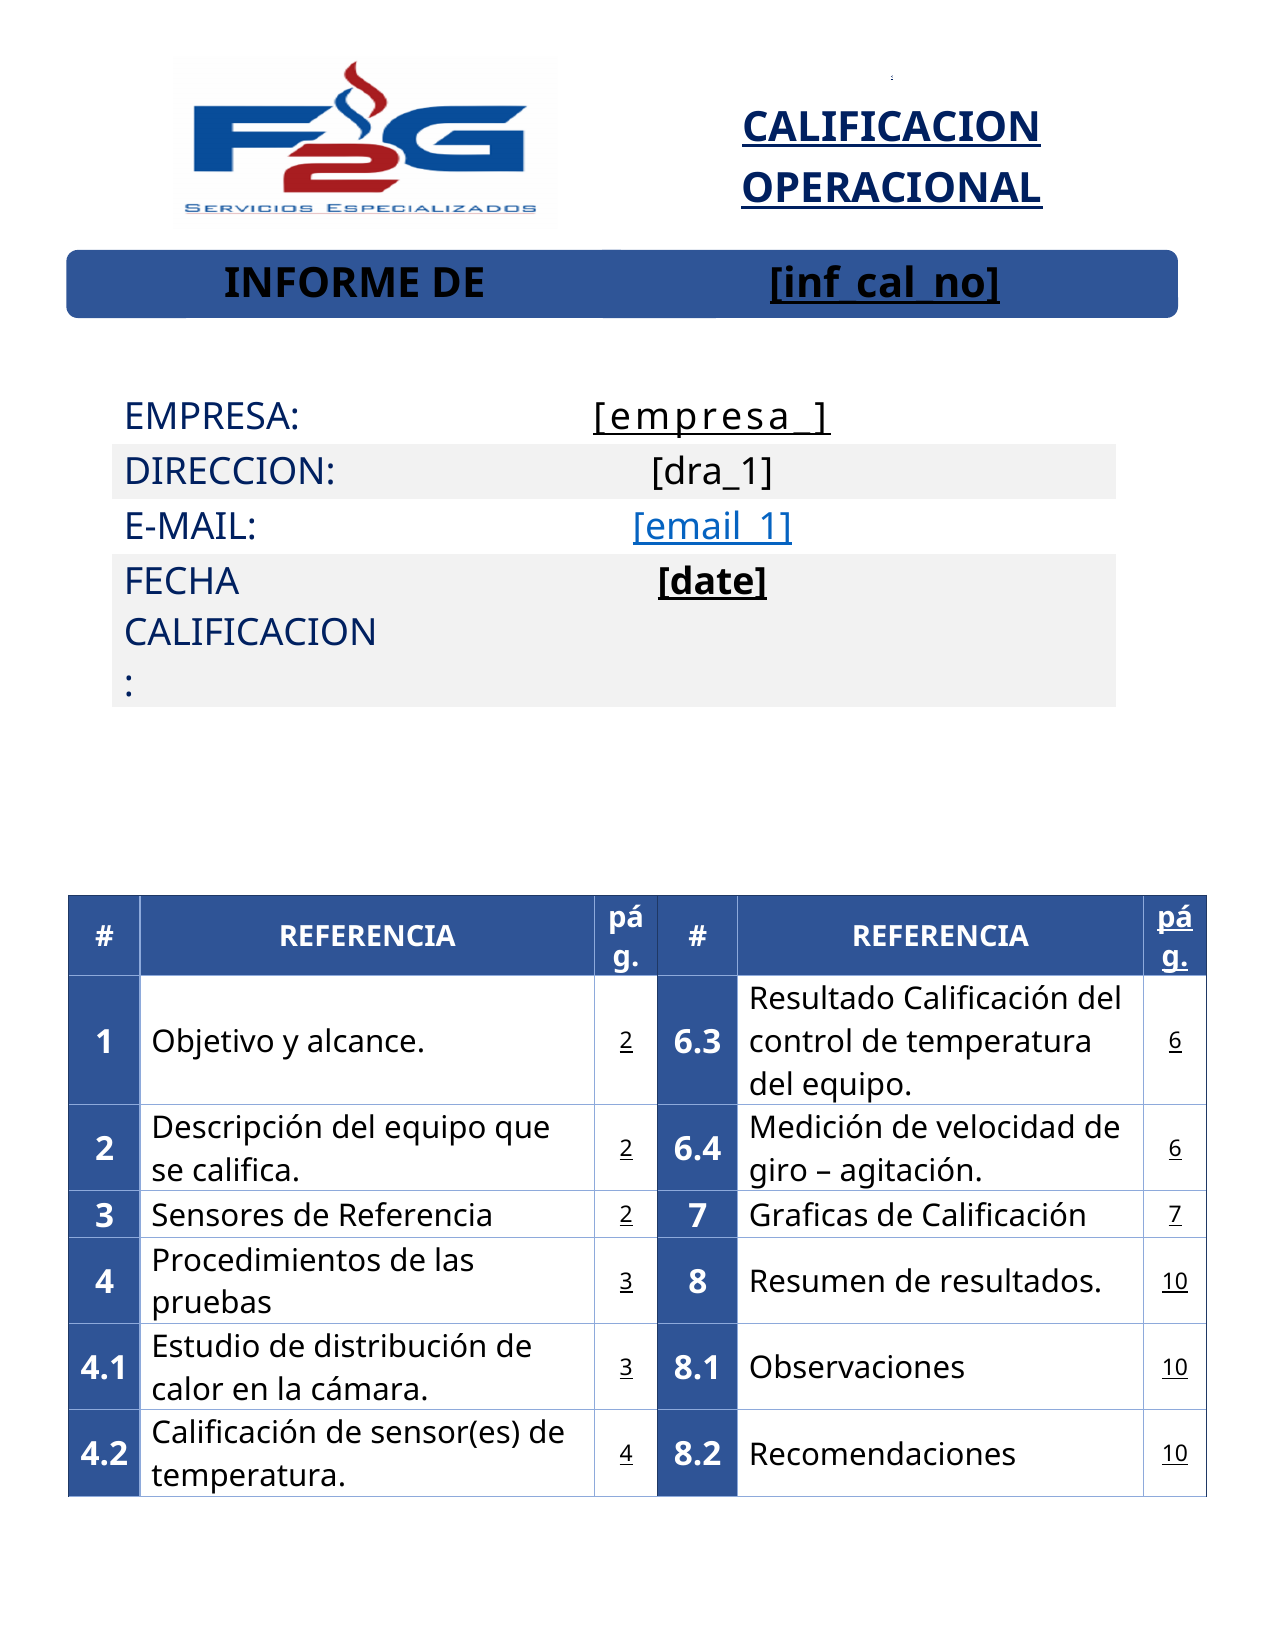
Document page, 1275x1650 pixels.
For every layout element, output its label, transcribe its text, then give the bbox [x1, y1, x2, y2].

table_header REFERENCIA [738, 896, 1143, 975]
table_cell Medición de velocidad de giro – agitación. [738, 1105, 1143, 1190]
table_cell Sensores de Referencia [141, 1191, 594, 1237]
table_header pág. [1144, 896, 1206, 975]
table_header REFERENCIA [141, 896, 594, 975]
table_cell [dra_1] [393, 444, 1116, 499]
table_cell [date] [393, 554, 1116, 707]
table_cell 6.3 [658, 976, 737, 1104]
table_cell 10 [1144, 1238, 1206, 1323]
table_cell 2 [595, 1191, 657, 1237]
table_cell 3 [595, 1238, 657, 1323]
table_cell 4 [595, 1410, 657, 1496]
table_cell Estudio de distribución de calor en la cámara. [141, 1324, 594, 1409]
table_cell Descripción del equipo que se califica. [141, 1105, 594, 1190]
table_header [empresa_] [393, 390, 1116, 444]
picture [173, 56, 558, 229]
table_cell Objetivo y alcance. [141, 976, 594, 1104]
table_cell [email_1] [393, 499, 1116, 554]
table_header # [658, 896, 737, 975]
table_cell 6.4 [658, 1105, 737, 1190]
table_cell 4.1 [69, 1324, 139, 1409]
table_cell 8.1 [658, 1324, 737, 1409]
table_cell Recomendaciones [738, 1410, 1143, 1496]
table_cell E-MAIL: [112, 499, 393, 554]
table_cell Procedimientos de las pruebas [141, 1238, 594, 1323]
table_header EMPRESA: [112, 390, 393, 444]
table_cell 4 [69, 1238, 139, 1323]
table_cell 8 [658, 1238, 737, 1323]
table_cell 3 [595, 1324, 657, 1409]
table_header pág. [595, 896, 657, 975]
table_cell FECHA CALIFICACION: [112, 554, 393, 707]
table_cell 2 [595, 976, 657, 1104]
table_cell 2 [595, 1105, 657, 1190]
table_header # [69, 896, 139, 975]
table_cell 1 [69, 976, 139, 1104]
table_cell DIRECCION: [112, 444, 393, 499]
table_cell Resumen de resultados. [738, 1238, 1143, 1323]
table_cell 7 [1144, 1191, 1206, 1237]
table_cell 10 [1144, 1410, 1206, 1496]
table_cell 3 [69, 1191, 139, 1237]
table_cell 6 [1144, 976, 1206, 1104]
table_cell 10 [1144, 1324, 1206, 1409]
table_cell Observaciones [738, 1324, 1143, 1409]
table_cell 6 [1144, 1105, 1206, 1190]
table_cell Graficas de Calificación [738, 1191, 1143, 1237]
table_cell Calificación de sensor(es) de temperatura. [141, 1410, 594, 1496]
table_cell 7 [658, 1191, 737, 1237]
table_cell 4.2 [69, 1410, 139, 1496]
table_cell 2 [69, 1105, 139, 1190]
table_cell 8.2 [658, 1410, 737, 1496]
table_cell Resultado Calificación del control de temperatura del equipo. [738, 976, 1143, 1104]
